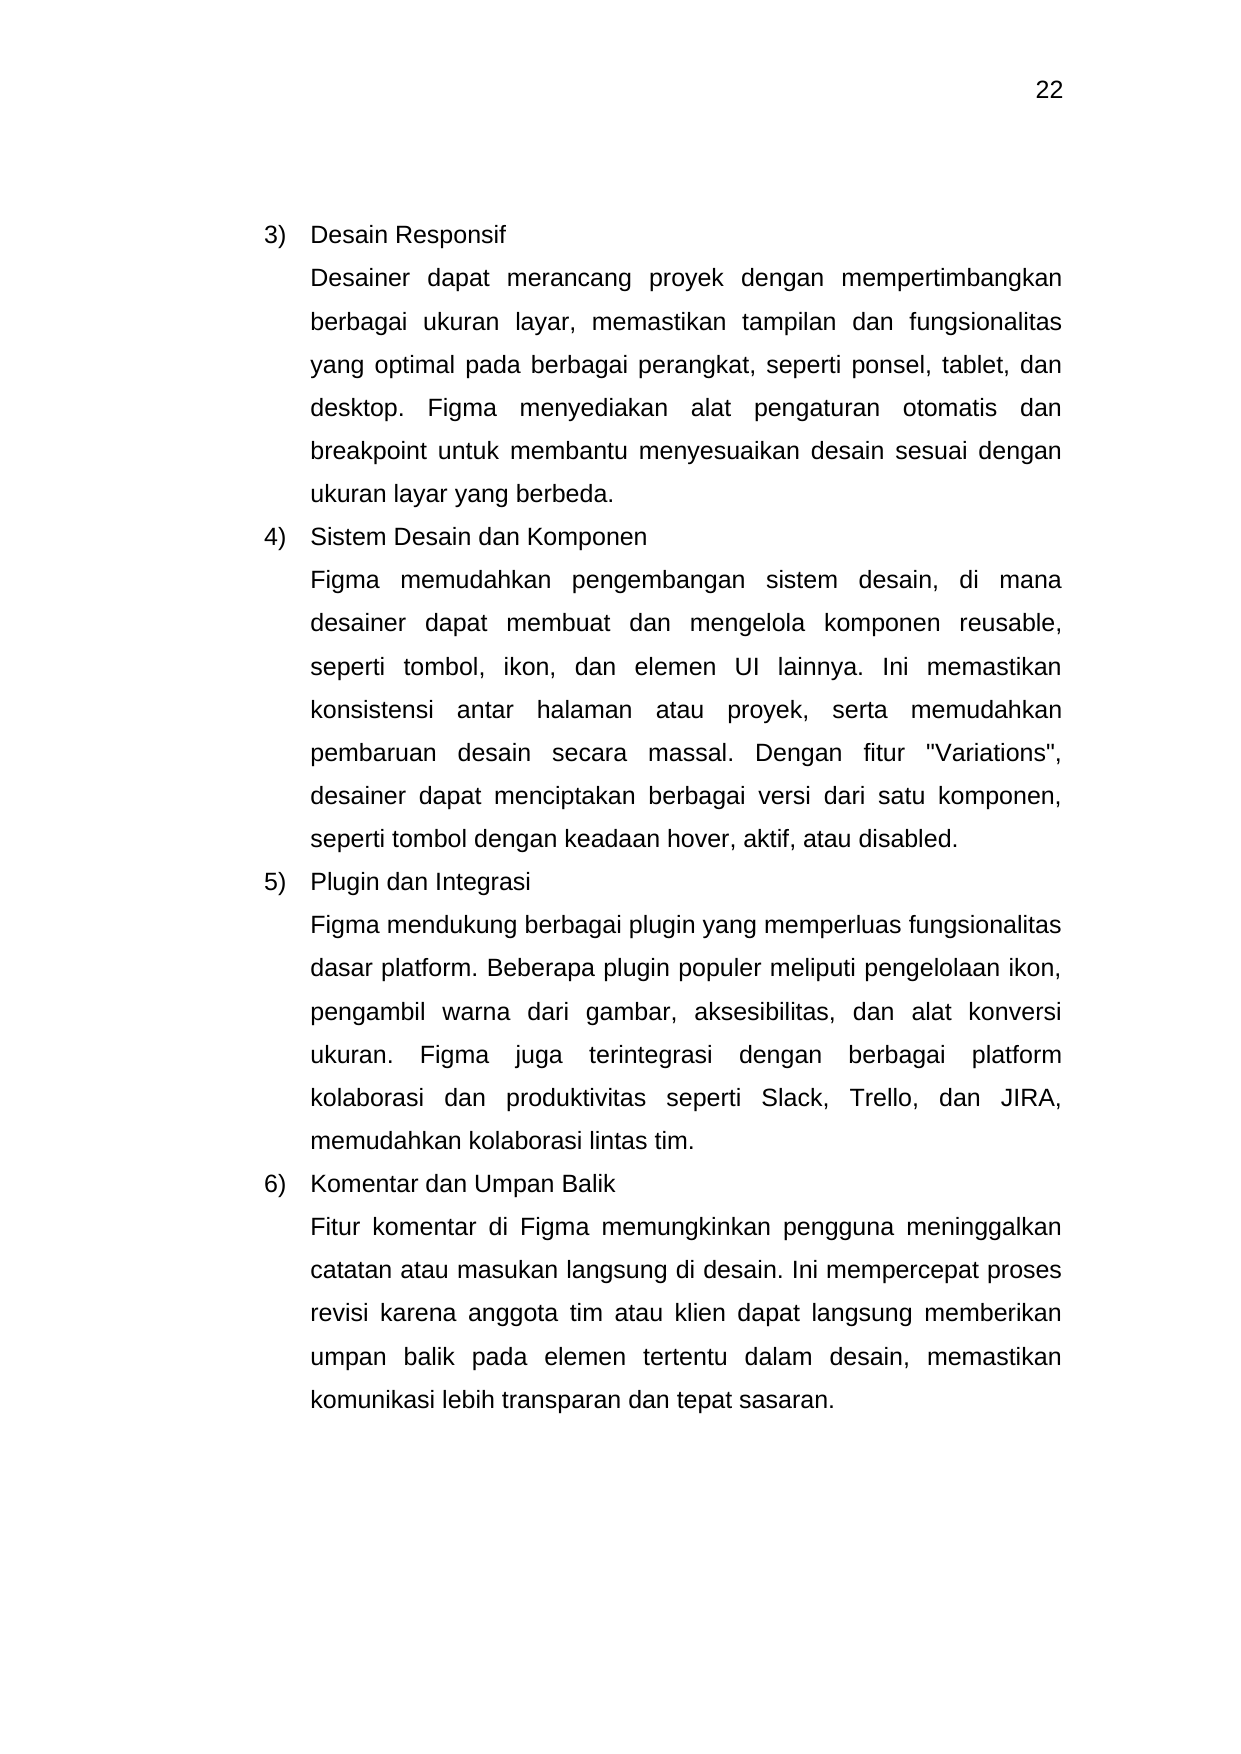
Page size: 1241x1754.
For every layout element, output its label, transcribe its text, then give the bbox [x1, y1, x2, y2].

list Desainer dapat merancang proyek dengan mempertimbangkan berbagai ukuran layar, memastikan tampilan dan fungsionalitas yang optimal pada berbagai perangkat, seperti ponsel, tablet, dan desktop. Figma menyediakan alat pengaturan otomatis dan breakpoint untuk membantu menyesuaikan desain sesuai dengan ukuran layar yang berbeda. [310, 263, 1063, 508]
list Figma memudahkan pengembangan sistem desain, di mana desainer dapat membuat dan mengelola komponen reusable, seperti tombol, ikon, dan elemen UI lainnya. Ini memastikan konsistensi antar halaman atau proyek, serta memudahkan pembaruan desain secara massal. Dengan fitur "Variations", desainer dapat menciptakan berbagai versi dari satu komponen, seperti tombol dengan keadaan hover, aktif, atau disabled. [310, 565, 1063, 853]
list Desain Responsif [264, 220, 1063, 249]
list Figma mendukung berbagai plugin yang memperluas fungsionalitas dasar platform. Beberapa plugin populer meliputi pengelolaan ikon, pengambil warna dari gambar, aksesibilitas, dan alat konversi ukuran. Figma juga terintegrasi dengan berbagai platform kolaborasi dan produktivitas seperti Slack, Trello, dan JIRA, memudahkan kolaborasi lintas tim. [310, 910, 1063, 1155]
list Plugin dan Integrasi [264, 867, 1063, 896]
list Fitur komentar di Figma memungkinkan pengguna meninggalkan catatan atau masukan langsung di desain. Ini mempercepat proses revisi karena anggota tim atau klien dapat langsung memberikan umpan balik pada elemen tertentu dalam desain, memastikan komunikasi lebih transparan dan tepat sasaran. [310, 1212, 1063, 1413]
list Komentar dan Umpan Balik [264, 1169, 1063, 1198]
list Sistem Desain dan Komponen [264, 522, 1063, 551]
